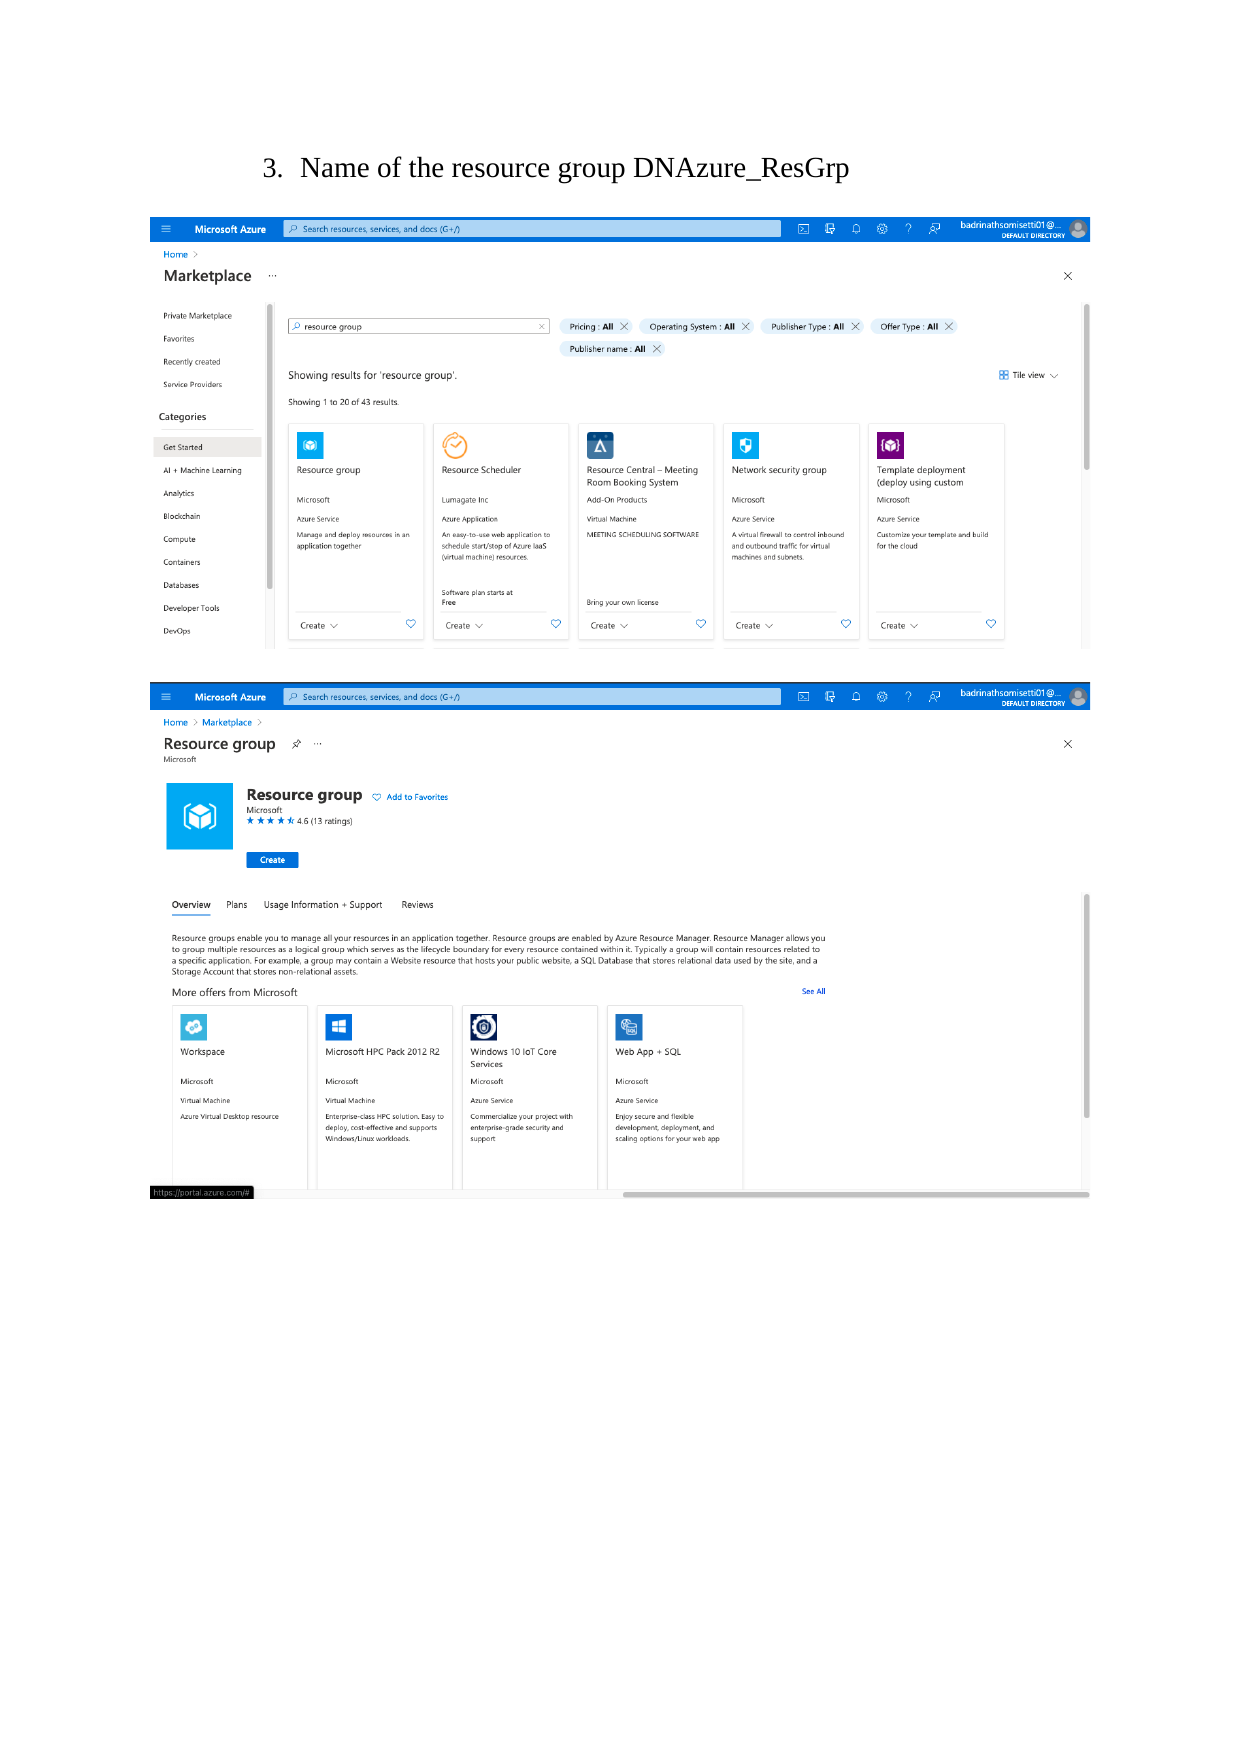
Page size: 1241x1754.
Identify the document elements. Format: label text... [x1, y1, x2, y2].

picture [150, 217, 1091, 649]
list Name of the resource group DNAzure_ResGrp [262, 150, 1090, 183]
picture [150, 682, 1091, 1199]
